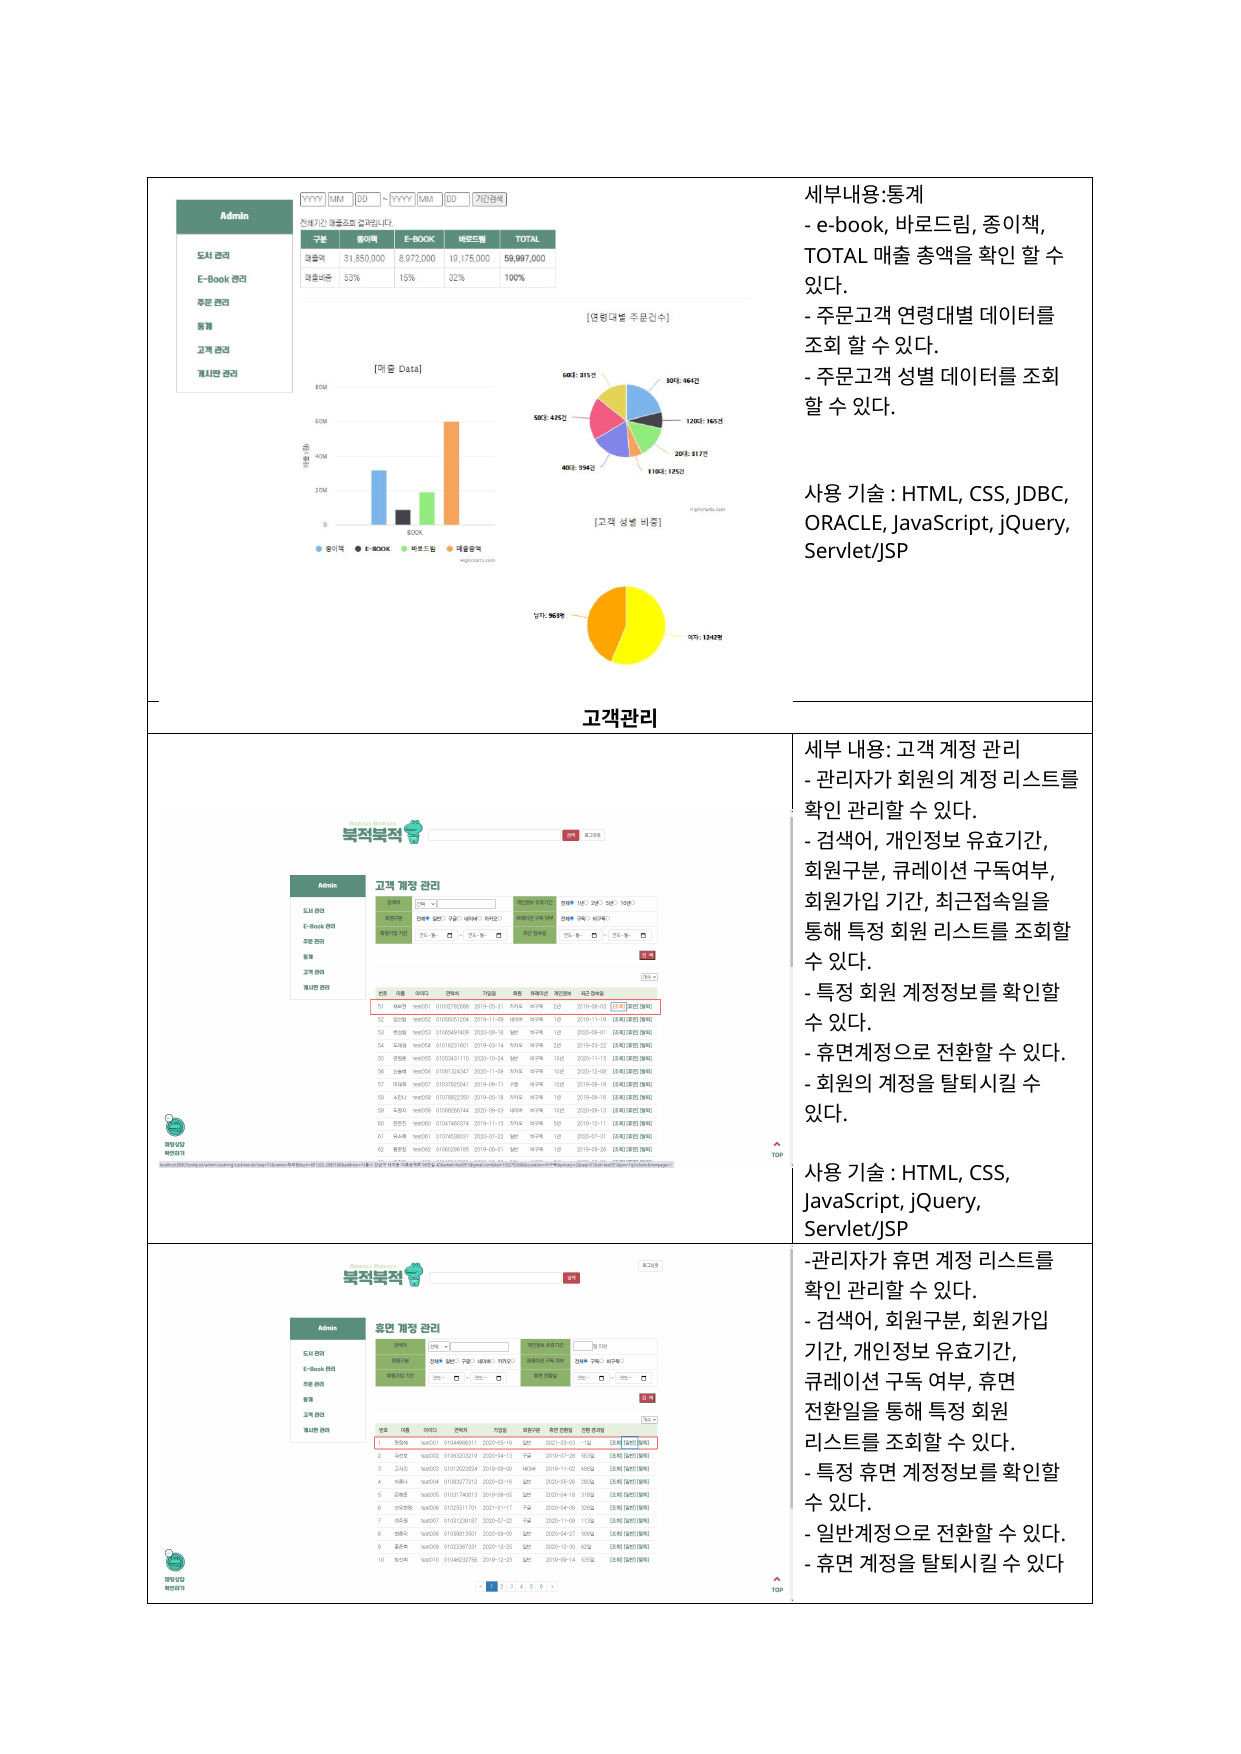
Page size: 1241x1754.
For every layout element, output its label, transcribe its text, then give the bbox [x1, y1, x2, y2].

table_cell 세부 내용: 고객 계정 관리 - 관리자가 회원의 계정 리스트를 확인 관리할 수 있다. - 검색어, 개인정보 유효기간, 회원구분, 큐레이션 구독여부, 회원가입 기간, 최근접속일을 통해 특정 회원 리스트를 조회할 수 있다. - 특정 회원 계정정보를 확인할 수 있다. - 휴면계정으로 전환할 수 있다. - 회원의 계정을 탈퇴시킬 수 있다. 사용 기술 : HTML, CSS, JavaScript, jQuery, Servlet/JSP [793, 734, 1092, 1243]
picture [158, 178, 793, 702]
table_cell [793, 1244, 1092, 1602]
picture [158, 1244, 793, 1603]
table_cell 고객관리 [148, 702, 1092, 732]
table_cell [148, 734, 792, 1243]
table_cell 세부내용:통계 - e-book, 바로드림, 종이책, TOTAL 매출 총액을 확인 할 수 있다. - 주문고객 연령대별 데이터를 조회 할 수 있다. - 주문고객 성별 데이터를 조회 할 수 있다. 사용 기술 : HTML, CSS, JDBC, ORACLE, JavaScript, jQuery, Servlet/JSP [793, 178, 1092, 701]
table_cell [148, 178, 158, 701]
table_cell [148, 1244, 158, 1602]
picture [158, 809, 793, 1168]
